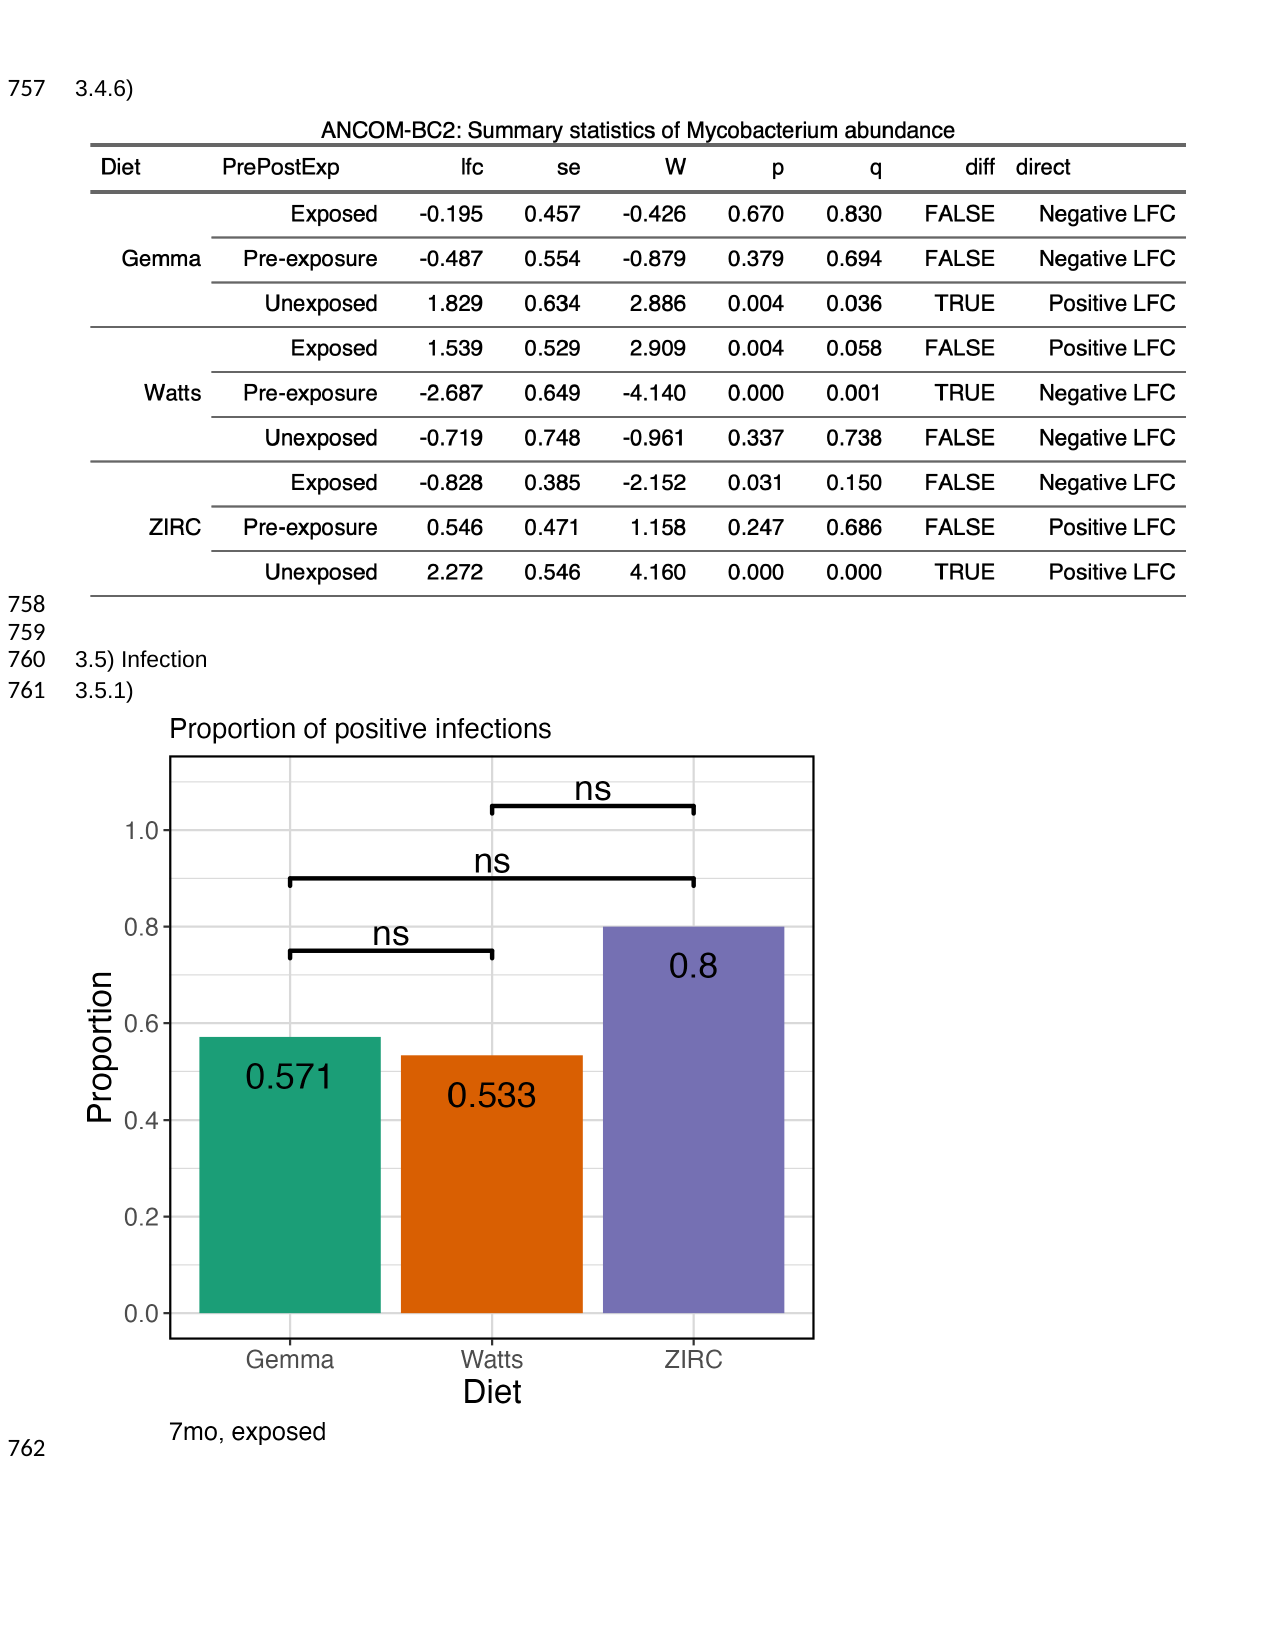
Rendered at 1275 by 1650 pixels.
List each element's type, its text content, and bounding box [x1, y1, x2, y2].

text 3.4.6) [75, 75, 1200, 105]
text 3.5.1) [75, 677, 1200, 703]
picture [75, 706, 826, 1457]
picture [75, 105, 1200, 612]
text 3.5) Infection [75, 646, 1200, 673]
